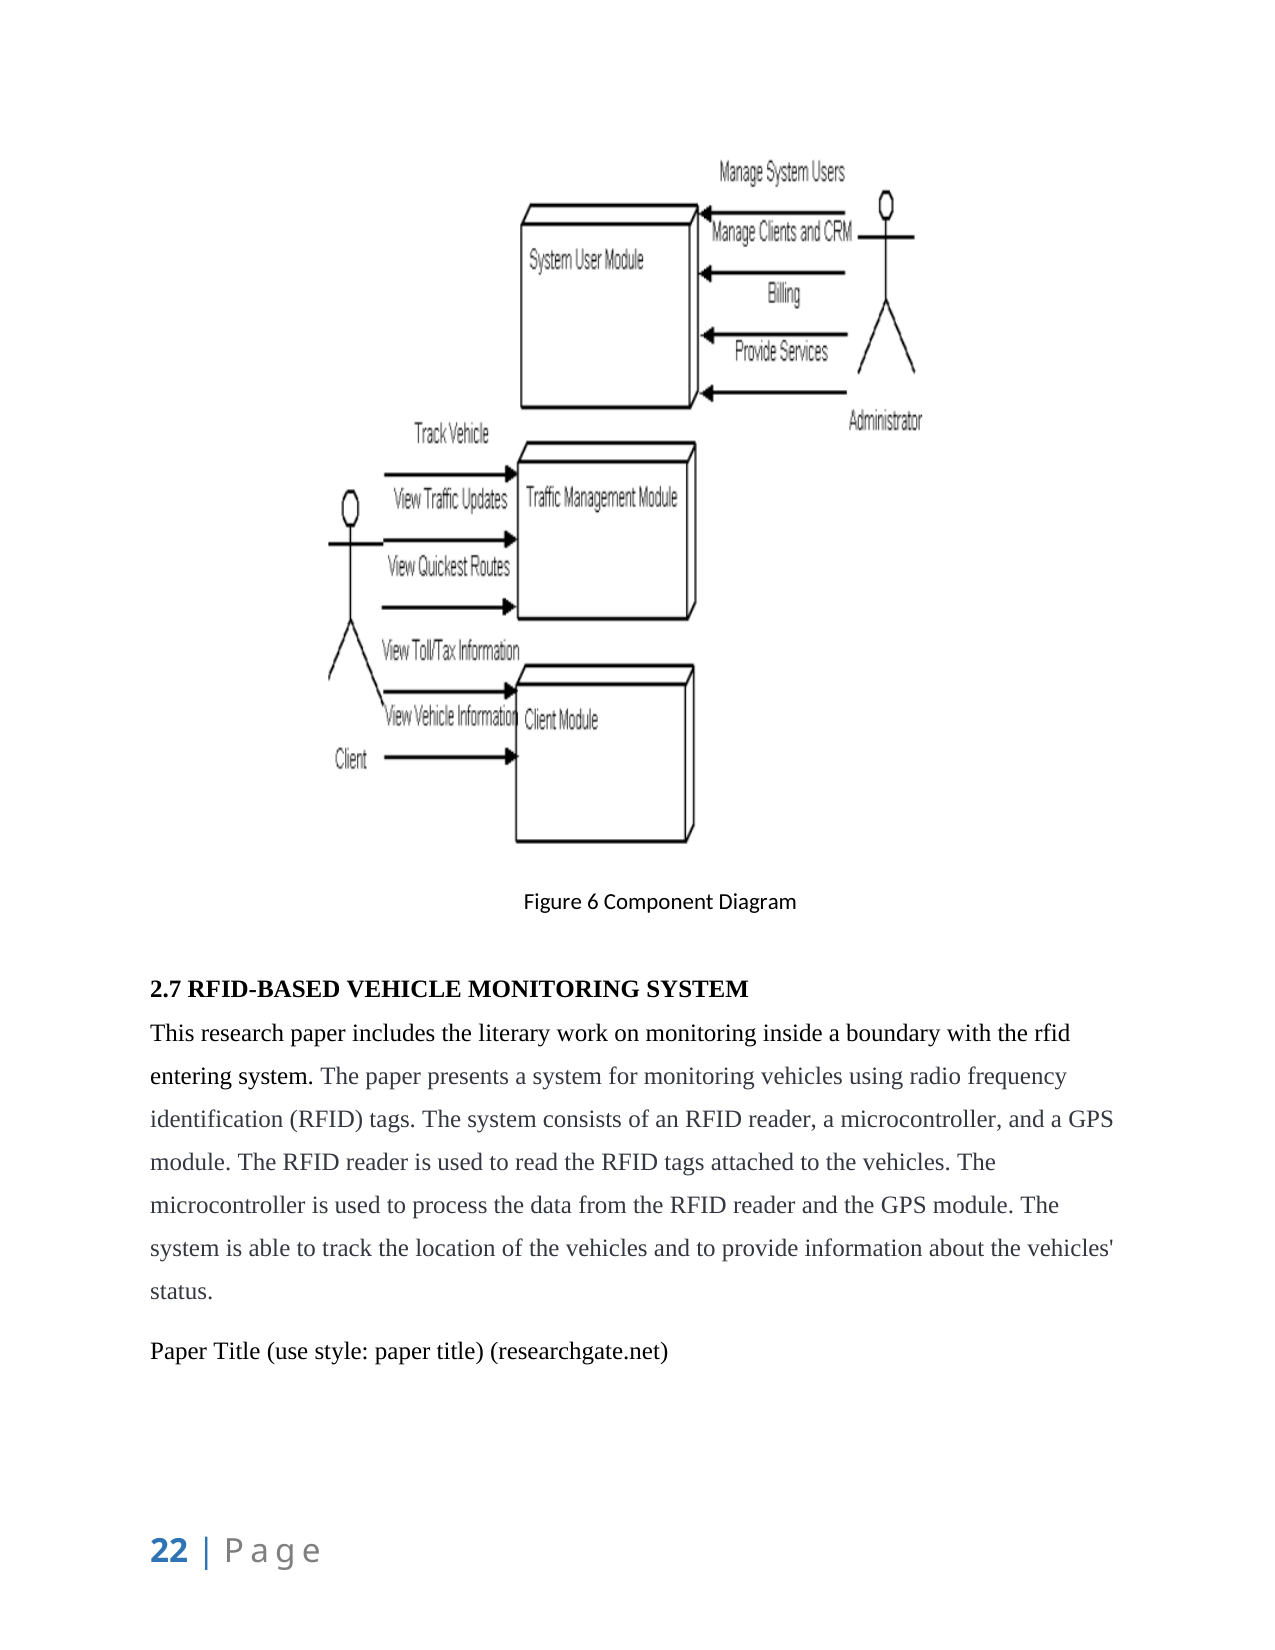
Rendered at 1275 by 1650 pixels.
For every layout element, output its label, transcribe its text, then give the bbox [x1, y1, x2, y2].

picture [313, 150, 1008, 875]
text Paper Title (use style: paper title) (researchgate.net) [150, 1336, 1125, 1365]
text Figure 6 Component Diagram [196, 887, 1125, 915]
text This research paper includes the literary work on monitoring inside a boundary with the rfid entering system. The paper presents a system for monitoring vehicles using radio frequency identification (RFID) tags. The system consists of an RFID reader, a microcontroller, and a GPS module. The RFID reader is used to read the RFID tags attached to the vehicles. The microcontroller is used to process the data from the RFID reader and the GPS module. The system is able to track the location of the vehicles and to provide information about the vehicles' status. [150, 1018, 1125, 1305]
subtitle 2.7 RFID-BASED VEHICLE MONITORING SYSTEM [150, 974, 1125, 1003]
